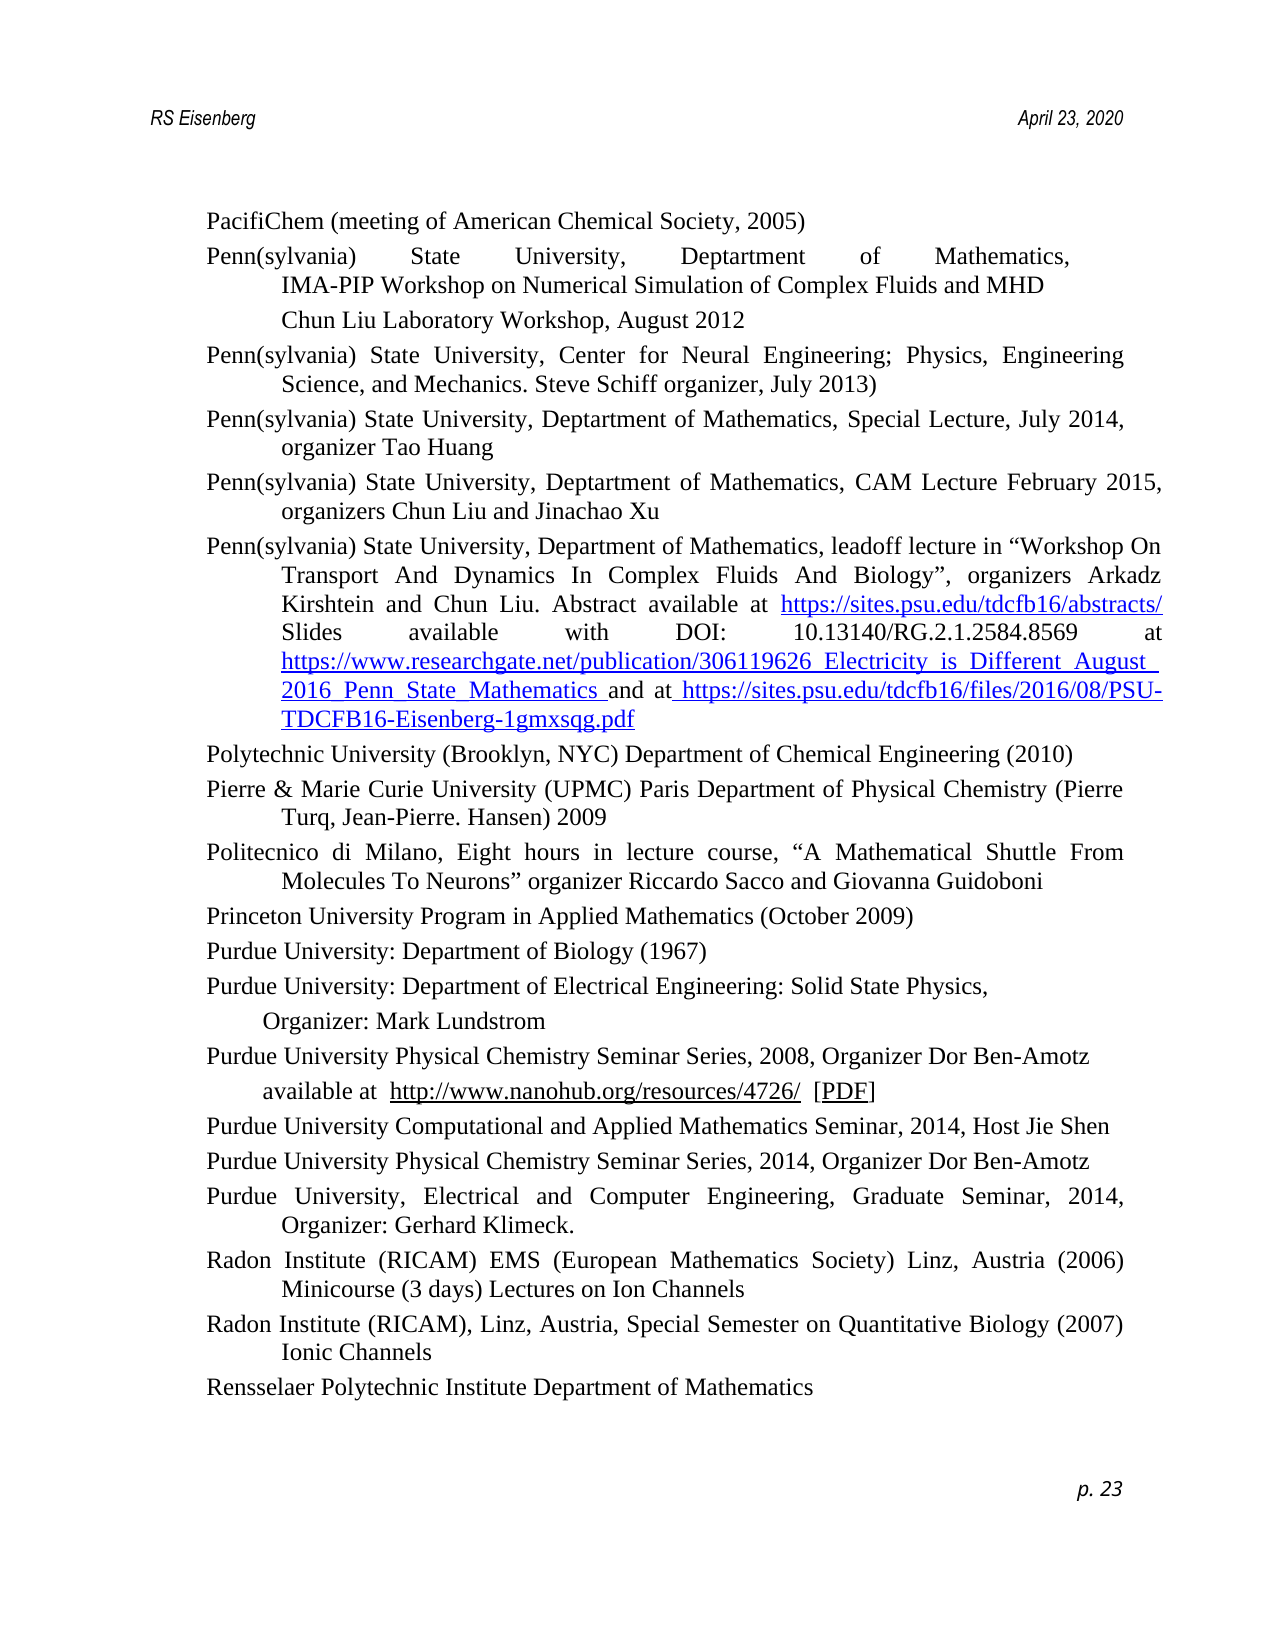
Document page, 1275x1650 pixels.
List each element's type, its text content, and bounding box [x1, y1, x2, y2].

text Purdue University: Department of Electrical Engineering: Solid State Physics, [206, 971, 1125, 1000]
text Pierre & Marie Curie University (UPMC) Paris Department of Physical Chemistry (Pierre Turq, Jean-Pierre. Hansen) 2009 [206, 774, 1125, 831]
text PacifiChem (meeting of American Chemical Society, 2005) [206, 206, 1125, 235]
text Radon Institute (RICAM) EMS (European Mathematics Society) Linz, Austria (2006) Minicourse (3 days) Lectures on Ion Channels [206, 1245, 1125, 1302]
text Penn(sylvania) State University, Department of Mathematics, leadoff lecture in “Workshop On Transport And Dynamics In Complex Fluids And Biology”, organizers Arkadz Kirshtein and Chun Liu. Abstract available at https://sites.psu.edu/tdcfb16/abstracts/ Slides available with DOI: 10.13140/RG.2.1.2584.8569 at https://www.researchgate.net/publication/306119626_Electricity_is_Different_August_2016_Penn_State_Mathematics and at https://sites.psu.edu/tdcfb16/files/2016/08/PSU-TDCFB16-Eisenberg-1gmxsqg.pdf [206, 531, 1162, 732]
text Organizer: Mark Lundstrom [206, 1006, 1125, 1035]
text Rensselaer Polytechnic Institute Department of Mathematics [206, 1372, 1125, 1401]
text Penn(sylvania) State University, Deptartment of Mathematics, IMA-PIP Workshop on Numerical Simulation of Complex Fluids and MHD [206, 241, 1125, 299]
text Princeton University Program in Applied Mathematics (October 2009) [206, 901, 1125, 930]
text Chun Liu Laboratory Workshop, August 2012 [206, 305, 1125, 334]
text Purdue University, Electrical and Computer Engineering, Graduate Seminar, 2014, Organizer: Gerhard Klimeck. [206, 1181, 1125, 1239]
text Purdue University Physical Chemistry Seminar Series, 2014, Organizer Dor Ben-Amotz [206, 1146, 1125, 1175]
text Purdue University Physical Chemistry Seminar Series, 2008, Organizer Dor Ben-Amotz [206, 1041, 1125, 1070]
text Penn(sylvania) State University, Deptartment of Mathematics, CAM Lecture February 2015, organizers Chun Liu and Jinachao Xu [206, 467, 1162, 525]
text Polytechnic University (Brooklyn, NYC) Department of Chemical Engineering (2010) [206, 739, 1125, 767]
text Penn(sylvania) State University, Deptartment of Mathematics, Special Lecture, July 2014, organizer Tao Huang [206, 404, 1125, 461]
text Purdue University: Department of Biology (1967) [206, 936, 1125, 965]
text Purdue University Computational and Applied Mathematics Seminar, 2014, Host Jie Shen [206, 1111, 1125, 1140]
text Politecnico di Milano, Eight hours in lecture course, “A Mathematical Shuttle From Molecules To Neurons” organizer Riccardo Sacco and Giovanna Guidoboni [206, 837, 1125, 895]
text available at http://www.nanohub.org/resources/4726/ [PDF] [206, 1076, 1125, 1105]
text Penn(sylvania) State University, Center for Neural Engineering; Physics, Engineering Science, and Mechanics. Steve Schiff organizer, July 2013) [206, 340, 1125, 397]
text Radon Institute (RICAM), Linz, Austria, Special Semester on Quantitative Biology (2007) Ionic Channels [206, 1309, 1125, 1366]
